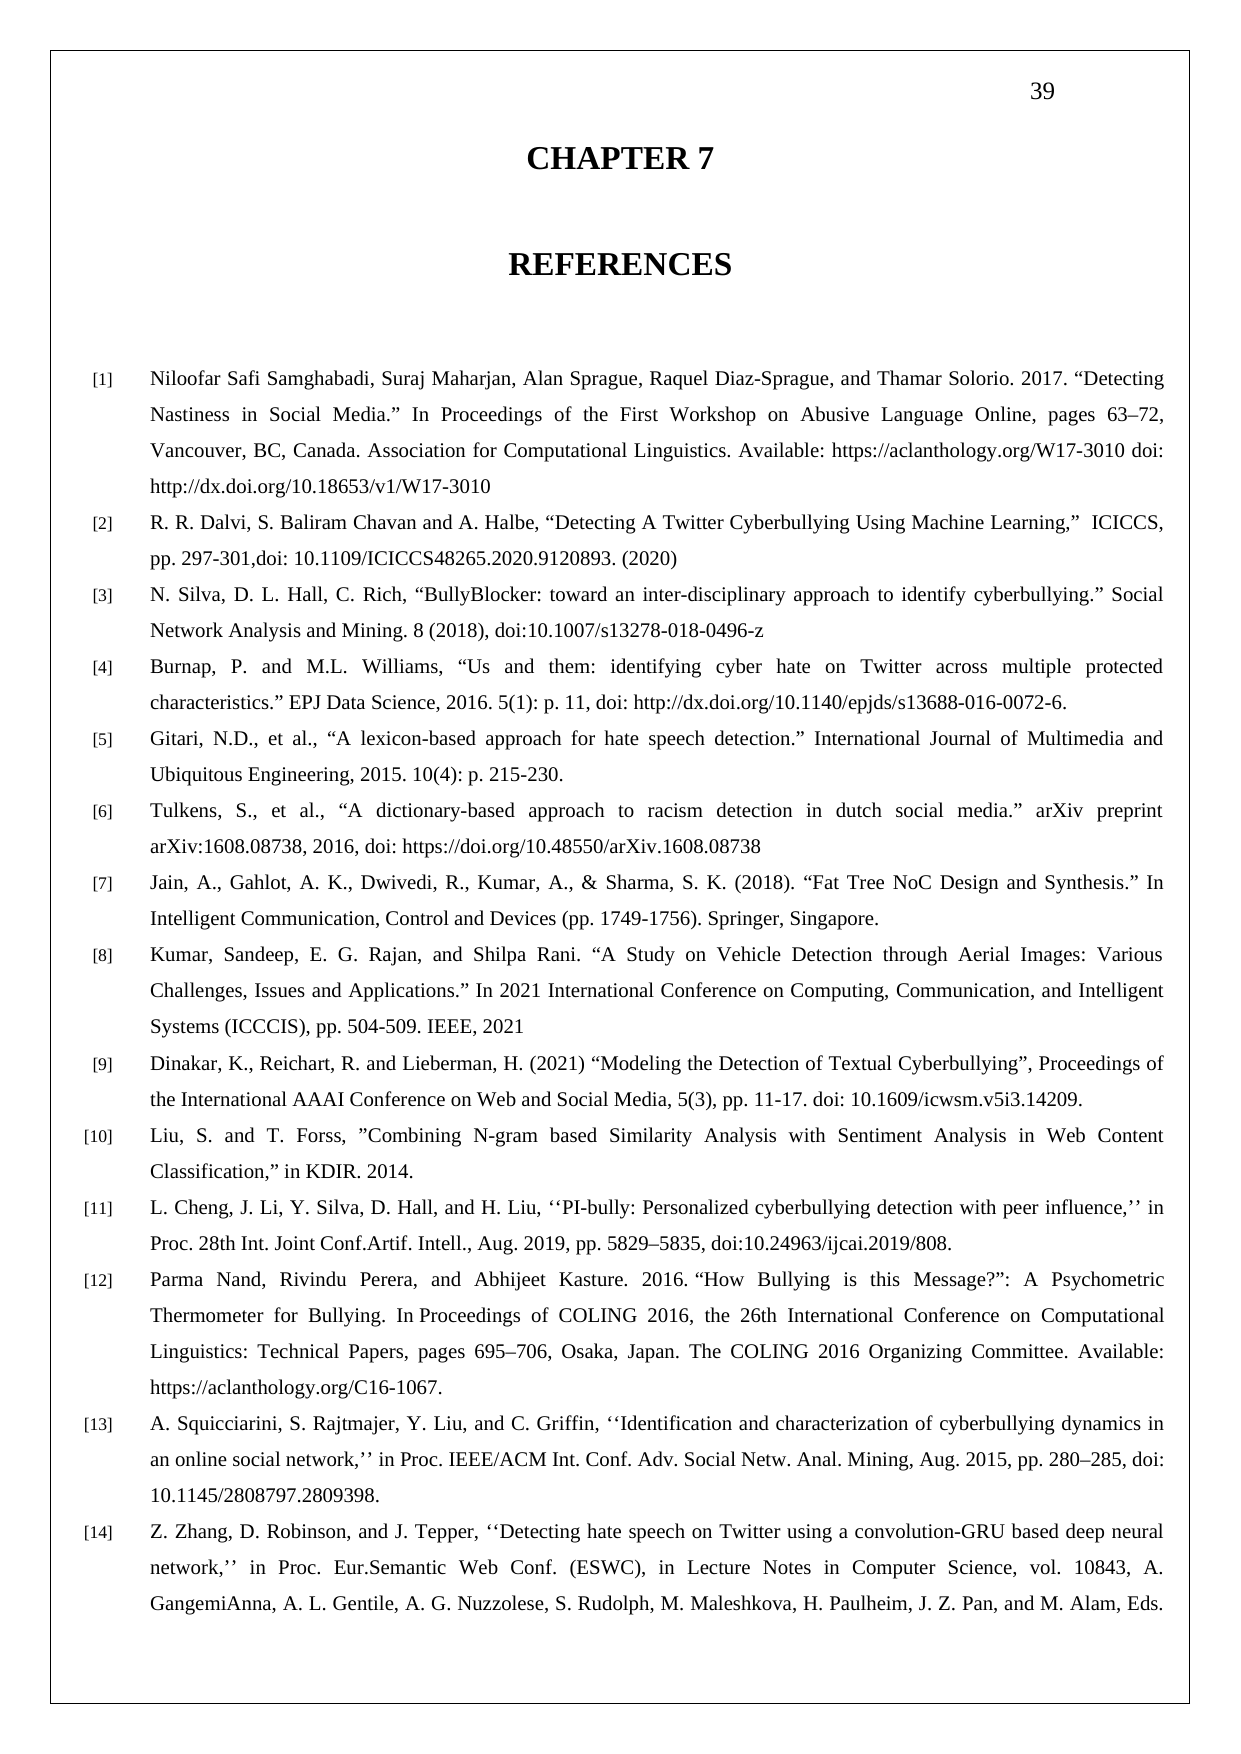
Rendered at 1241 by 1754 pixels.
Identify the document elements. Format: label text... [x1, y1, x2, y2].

text CHAPTER 7 [75, 138, 1165, 176]
list R. R. Dalvi, S. Baliram Chavan and A. Halbe, “Detecting A Twitter Cyberbullying Using Machine Learning,” ICICCS, pp. 297-301,doi: 10.1109/ICICCS48265.2020.9120893. (2020) [112, 510, 1165, 570]
list Dinakar, K., Reichart, R. and Lieberman, H. (2021) “Modeling the Detection of Textual Cyberbullying”, Proceedings of the International AAAI Conference on Web and Social Media, 5(3), pp. 11-17. doi: 10.1609/icwsm.v5i3.14209. [112, 1051, 1165, 1111]
list Burnap, P. and M.L. Williams, “Us and them: identifying cyber hate on Twitter across multiple protected characteristics.” EPJ Data Science, 2016. 5(1): p. 11, doi: http://dx.doi.org/10.1140/epjds/s13688-016-0072-6. [112, 654, 1165, 714]
list Gitari, N.D., et al., “A lexicon-based approach for hate speech detection.” International Journal of Multimedia and Ubiquitous Engineering, 2015. 10(4): p. 215-230. [112, 726, 1165, 786]
list A. Squicciarini, S. Rajtmajer, Y. Liu, and C. Griffin, ‘‘Identification and characterization of cyberbullying dynamics in an online social network,’’ in Proc. IEEE/ACM Int. Conf. Adv. Social Netw. Anal. Mining, Aug. 2015, pp. 280–285, doi: 10.1145/2808797.2809398. [112, 1411, 1165, 1507]
list Liu, S. and T. Forss, ”Combining N-gram based Similarity Analysis with Sentiment Analysis in Web Content Classification,” in KDIR. 2014. [112, 1123, 1165, 1183]
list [112, 1519, 1165, 1615]
list Tulkens, S., et al., “A dictionary-based approach to racism detection in dutch social media.” arXiv preprint arXiv:1608.08738, 2016, doi: https://doi.org/10.48550/arXiv.1608.08738 [112, 798, 1165, 858]
list Kumar, Sandeep, E. G. Rajan, and Shilpa Rani. “A Study on Vehicle Detection through Aerial Images: Various Challenges, Issues and Applications.” In 2021 International Conference on Computing, Communication, and Intelligent Systems (ICCCIS), pp. 504-509. IEEE, 2021 [112, 942, 1165, 1038]
list Jain, A., Gahlot, A. K., Dwivedi, R., Kumar, A., & Sharma, S. K. (2018). “Fat Tree NoC Design and Synthesis.” In Intelligent Communication, Control and Devices (pp. 1749-1756). Springer, Singapore. [112, 870, 1165, 930]
list Parma Nand, Rivindu Perera, and Abhijeet Kasture. 2016. “How Bullying is this Message?”: A Psychometric Thermometer for Bullying. In Proceedings of COLING 2016, the 26th International Conference on Computational Linguistics: Technical Papers, pages 695–706, Osaka, Japan. The COLING 2016 Organizing Committee. Available: https://aclanthology.org/C16-1067. [112, 1267, 1165, 1399]
list Niloofar Safi Samghabadi, Suraj Maharjan, Alan Sprague, Raquel Diaz-Sprague, and Thamar Solorio. 2017. “Detecting Nastiness in Social Media.” In Proceedings of the First Workshop on Abusive Language Online, pages 63–72, Vancouver, BC, Canada. Association for Computational Linguistics. Available: https://aclanthology.org/W17-3010 doi: http://dx.doi.org/10.18653/v1/W17-3010 [112, 366, 1165, 498]
subtitle REFERENCES [75, 244, 1165, 282]
list N. Silva, D. L. Hall, C. Rich, “BullyBlocker: toward an inter-disciplinary approach to identify cyberbullying.” Social Network Analysis and Mining. 8 (2018), doi:10.1007/s13278-018-0496-z [112, 582, 1165, 642]
list L. Cheng, J. Li, Y. Silva, D. Hall, and H. Liu, ‘‘PI-bully: Personalized cyberbullying detection with peer influence,’’ in Proc. 28th Int. Joint Conf.Artif. Intell., Aug. 2019, pp. 5829–5835, doi:10.24963/ijcai.2019/808. [112, 1195, 1165, 1255]
